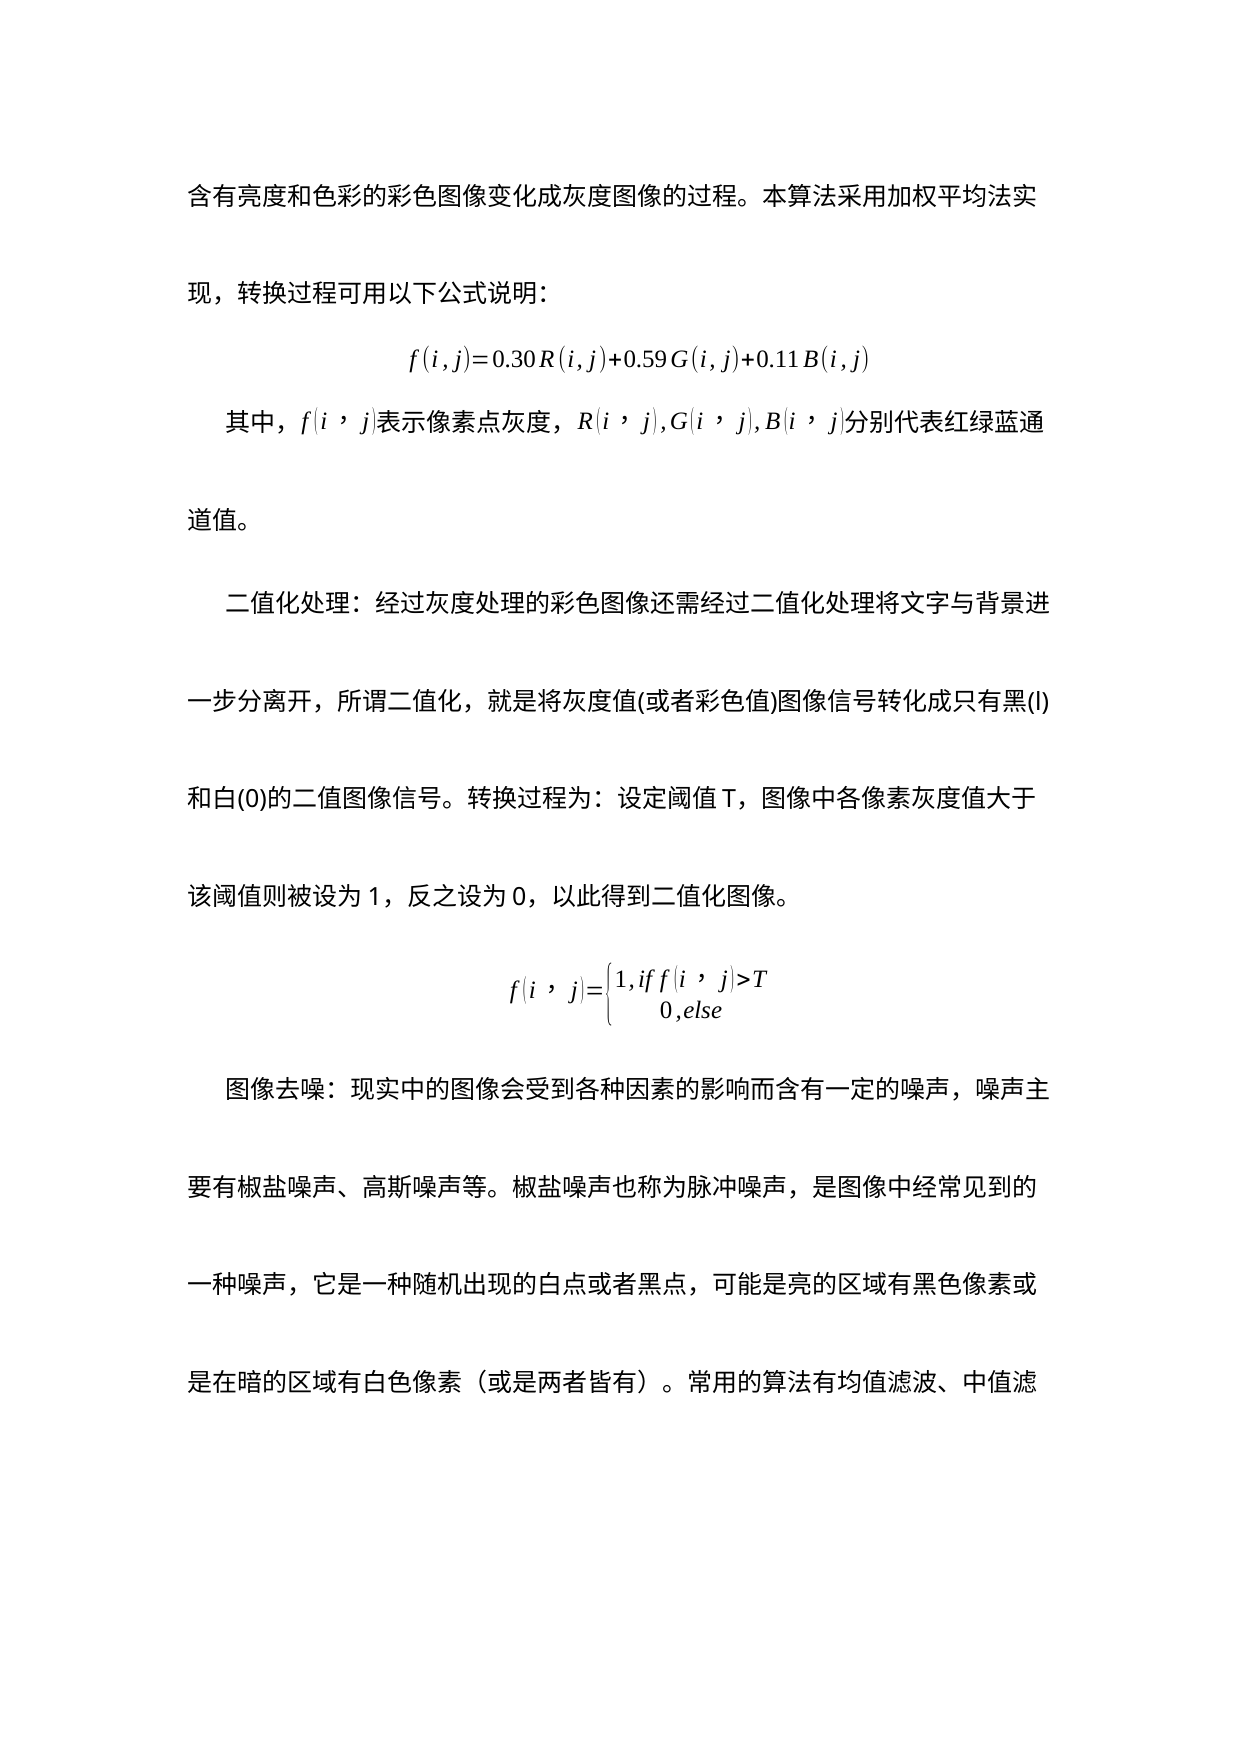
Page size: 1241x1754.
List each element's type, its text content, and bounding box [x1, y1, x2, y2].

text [187, 162, 1053, 324]
text 其中，表示像素点灰度，分别代表红绿蓝通道值。 [187, 388, 1053, 551]
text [187, 1056, 1053, 1413]
text 二值化处理：经过灰度处理的彩色图像还需经过二值化处理将文字与背景进一步分离开，所谓二值化，就是将灰度值(或者彩色值)图像信号转化成只有黑(l)和白(0)的二值图像信号。转换过程为：设定阈值T，图像中各像素灰度值大于该阈值则被设为1，反之设为0，以此得到二值化图像。 [187, 569, 1053, 927]
